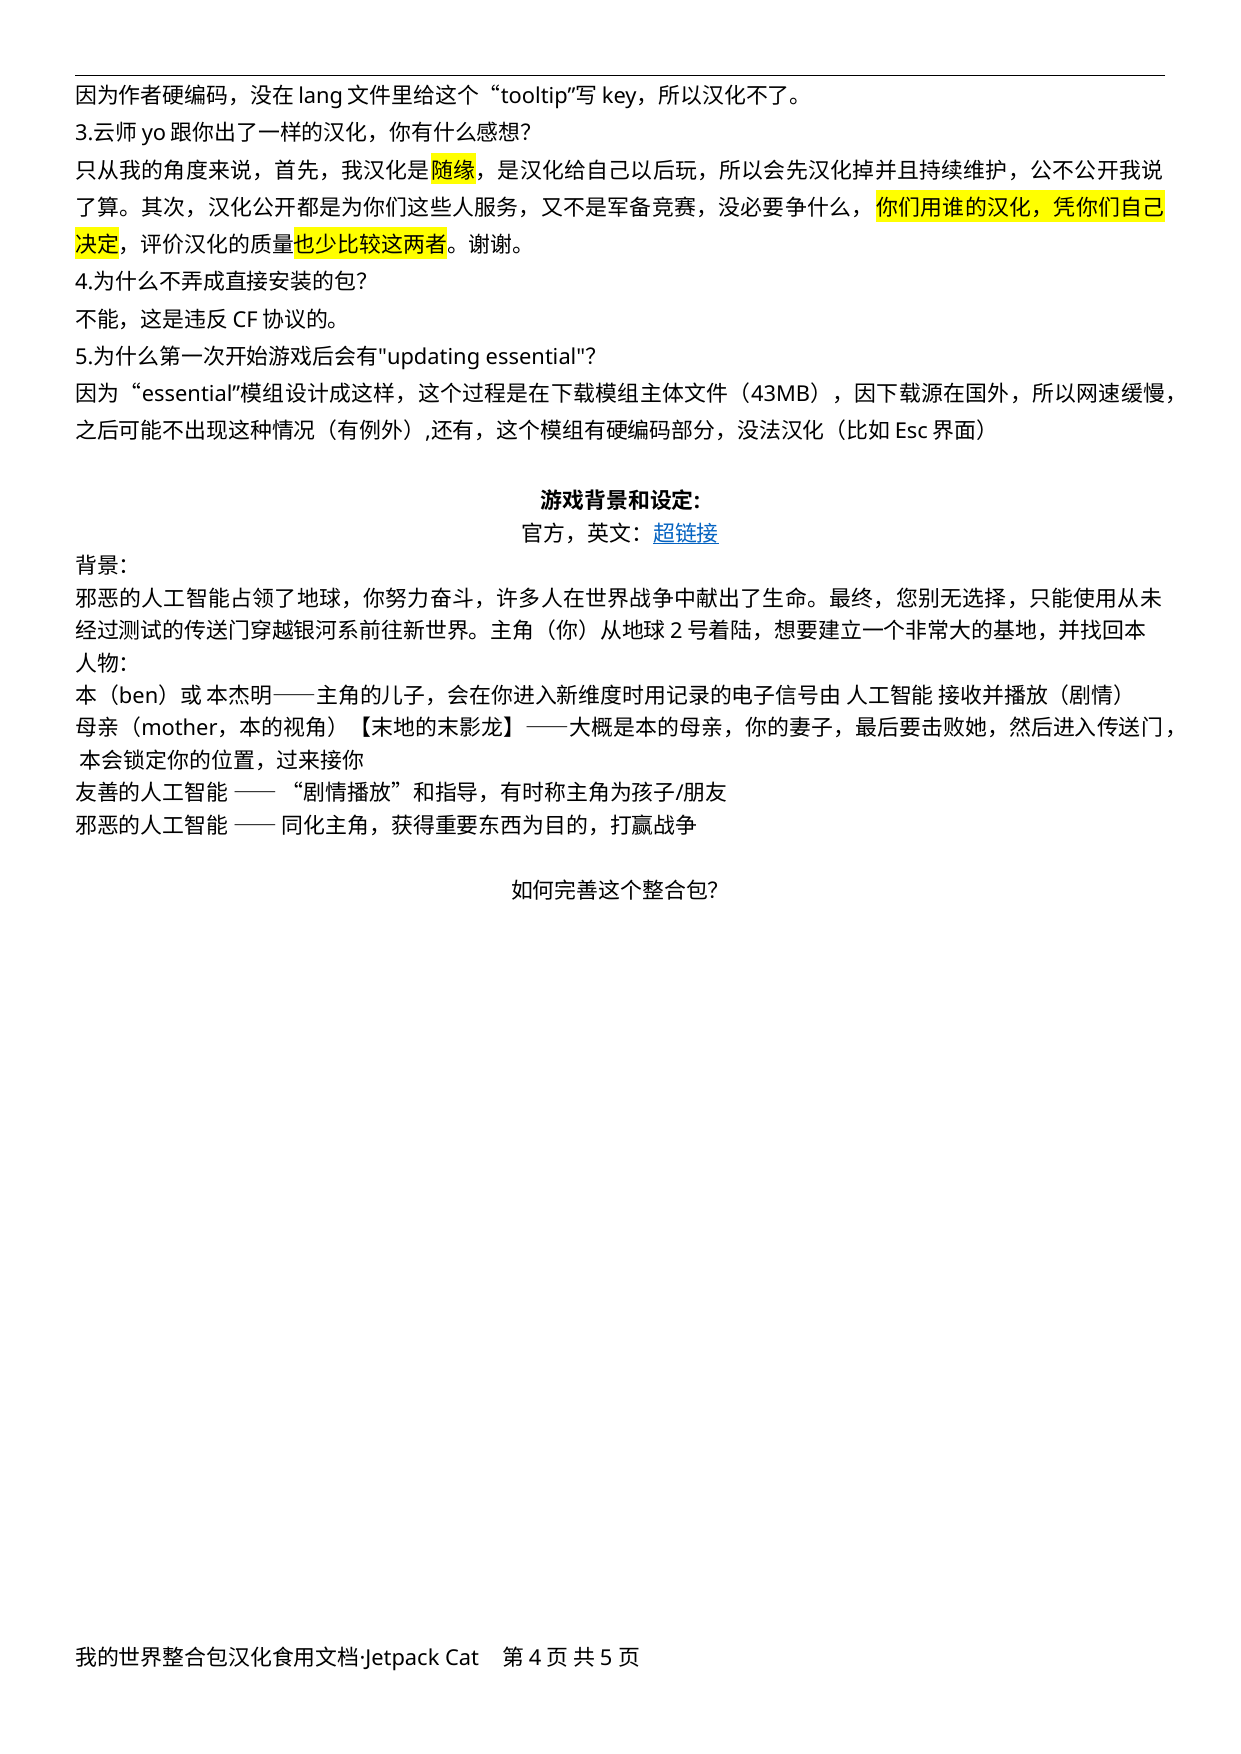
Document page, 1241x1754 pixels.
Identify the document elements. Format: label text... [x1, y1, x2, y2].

text 3.云师yo跟你出了一样的汉化，你有什么感想？ [75, 115, 1165, 148]
text 因为“essential”模组设计成这样，这个过程是在下载模组主体文件（43MB），因下载源在国外，所以网速缓慢，之后可能不出现这种情况（有例外）,还有，这个模组有硬编码部分，没法汉化（比如Esc界面） [75, 376, 1165, 445]
text 游戏背景和设定: [75, 483, 1165, 515]
text 人物： [75, 645, 1165, 678]
text 因为作者硬编码，没在lang文件里给这个“tooltip”写key，所以汉化不了。 [75, 78, 1165, 110]
text 母亲（mother，本的视角）【末地的末影龙】——大概是本的母亲，你的妻子，最后要击败她，然后进入传送门， 本会锁定你的位置，过来接你 [75, 710, 1165, 775]
text 本（ben）或 本杰明——主角的儿子，会在你进入新维度时用记录的电子信号由 人工智能 接收并播放（剧情） [75, 678, 1165, 710]
text 官方，英文：超链接 [75, 515, 1165, 548]
text 友善的人工智能 —— “剧情播放”和指导，有时称主角为孩子/朋友 [75, 775, 1165, 808]
text 背景： [75, 548, 1165, 580]
text 4.为什么不弄成直接安装的包？ [75, 264, 1165, 297]
text 5.为什么第一次开始游戏后会有"updating essential"？ [75, 338, 1165, 371]
text 不能，这是违反CF协议的。 [75, 301, 1165, 334]
text 邪恶的人工智能 —— 同化主角，获得重要东西为目的，打赢战争 [75, 808, 1165, 840]
text 只从我的角度来说，首先，我汉化是随缘，是汉化给自己以后玩，所以会先汉化掉并且持续维护，公不公开我说了算。其次，汉化公开都是为你们这些人服务，又不是军备竞赛，没必要争什么，你们用谁的汉化，凭你们自己决定，评价汉化的质量也少比较这两者。谢谢。 [75, 152, 1165, 259]
text 如何完善这个整合包？ [75, 873, 1165, 905]
text 邪恶的人工智能占领了地球，你努力奋斗，许多人在世界战争中献出了生命。最终，您别无选择，只能使用从未经过测试的传送门穿越银河系前往新世界。主角（你）从地球2号着陆，想要建立一个非常大的基地，并找回本 [75, 580, 1165, 645]
